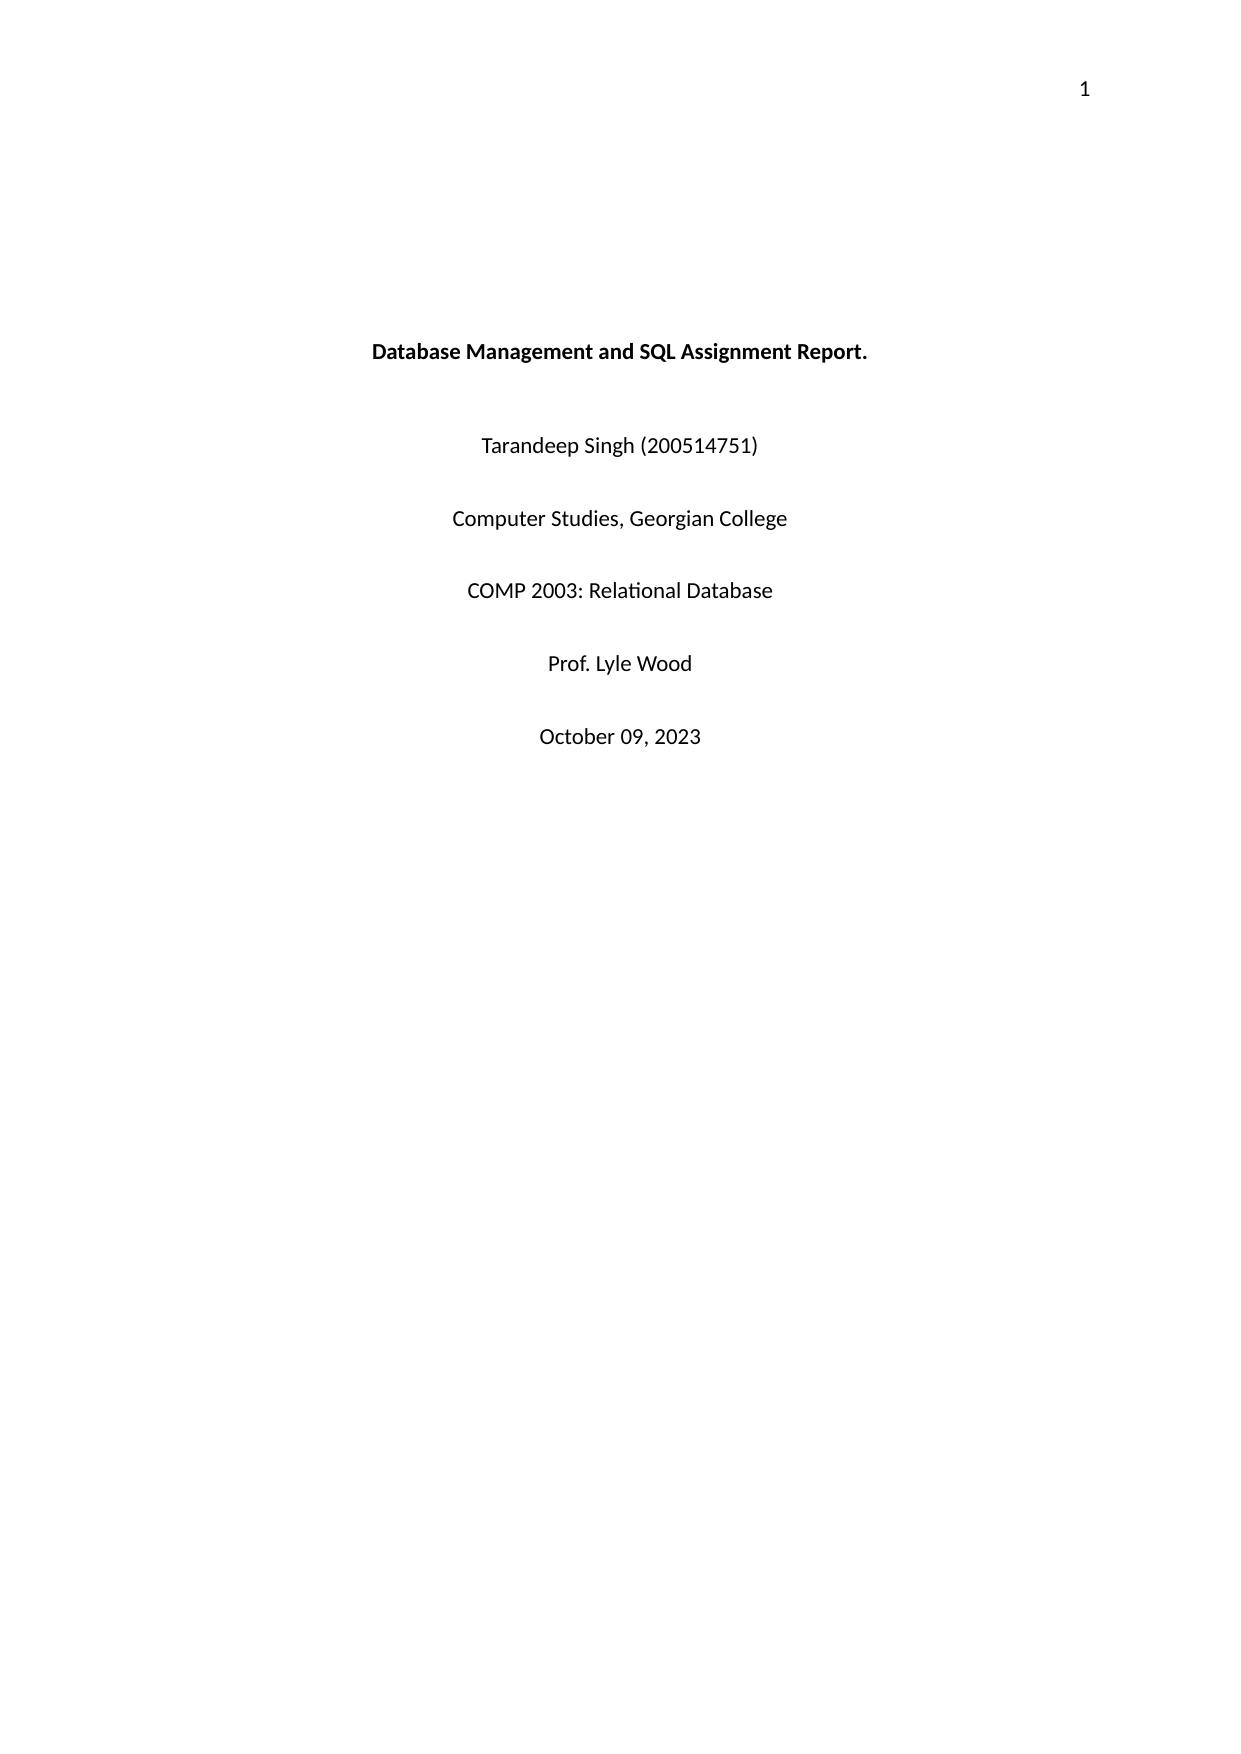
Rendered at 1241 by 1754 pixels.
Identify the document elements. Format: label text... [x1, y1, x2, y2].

text Tarandeep Singh (200514751) [150, 431, 1090, 459]
text October 09, 2023 [150, 722, 1090, 750]
text COMP 2003: Relational Database [150, 577, 1090, 605]
text Prof. Lyle Wood [150, 649, 1090, 677]
text Computer Studies, Georgian College [150, 504, 1090, 532]
text Database Management and SQL Assignment Report. [150, 337, 1090, 366]
